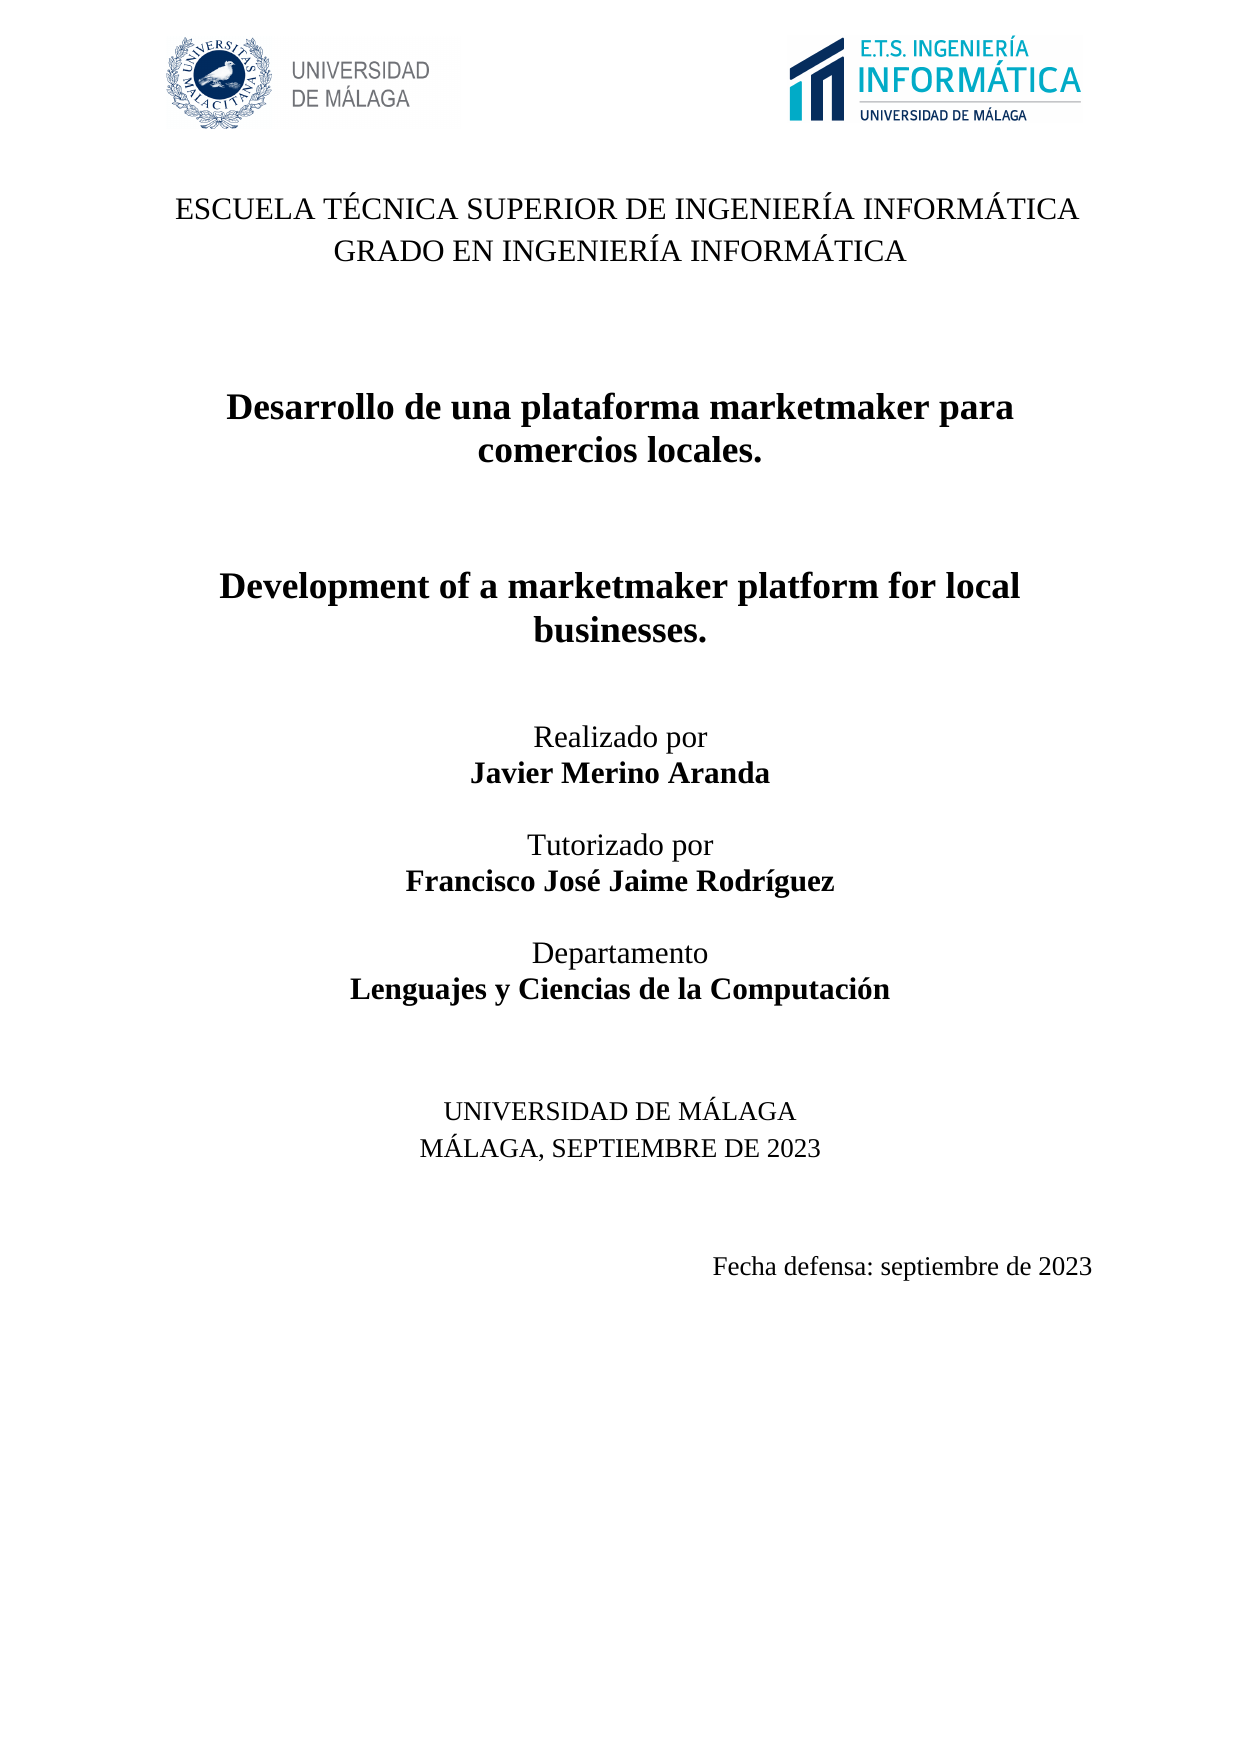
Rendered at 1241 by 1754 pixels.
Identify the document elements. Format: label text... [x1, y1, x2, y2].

text Desarrollo de una plataforma marketmaker para comercios locales. [148, 384, 1092, 471]
picture [787, 35, 1083, 123]
text ESCUELA TÉCNICA SUPERIOR DE INGENIERÍA INFORMÁTICA [148, 190, 1107, 226]
text UNIVERSIDAD DE MÁLAGA [148, 1095, 1092, 1126]
text Lenguajes y Ciencias de la Computación [148, 970, 1092, 1006]
text GRADO EN INGENIERÍA INFORMÁTICA [148, 232, 1092, 268]
text Tutorizado por [148, 826, 1093, 862]
text Development of a marketmaker platform for local businesses. [148, 564, 1092, 650]
text Francisco José Jaime Rodríguez [148, 862, 1093, 898]
picture [165, 36, 461, 129]
text Javier Merino Aranda [148, 754, 1093, 790]
text Fecha defensa: septiembre de 2023 [148, 1250, 1093, 1281]
text Departamento [148, 934, 1093, 970]
text MÁLAGA, SEPTIEMBRE DE 2023 [148, 1132, 1093, 1163]
text Realizado por [148, 718, 1093, 754]
